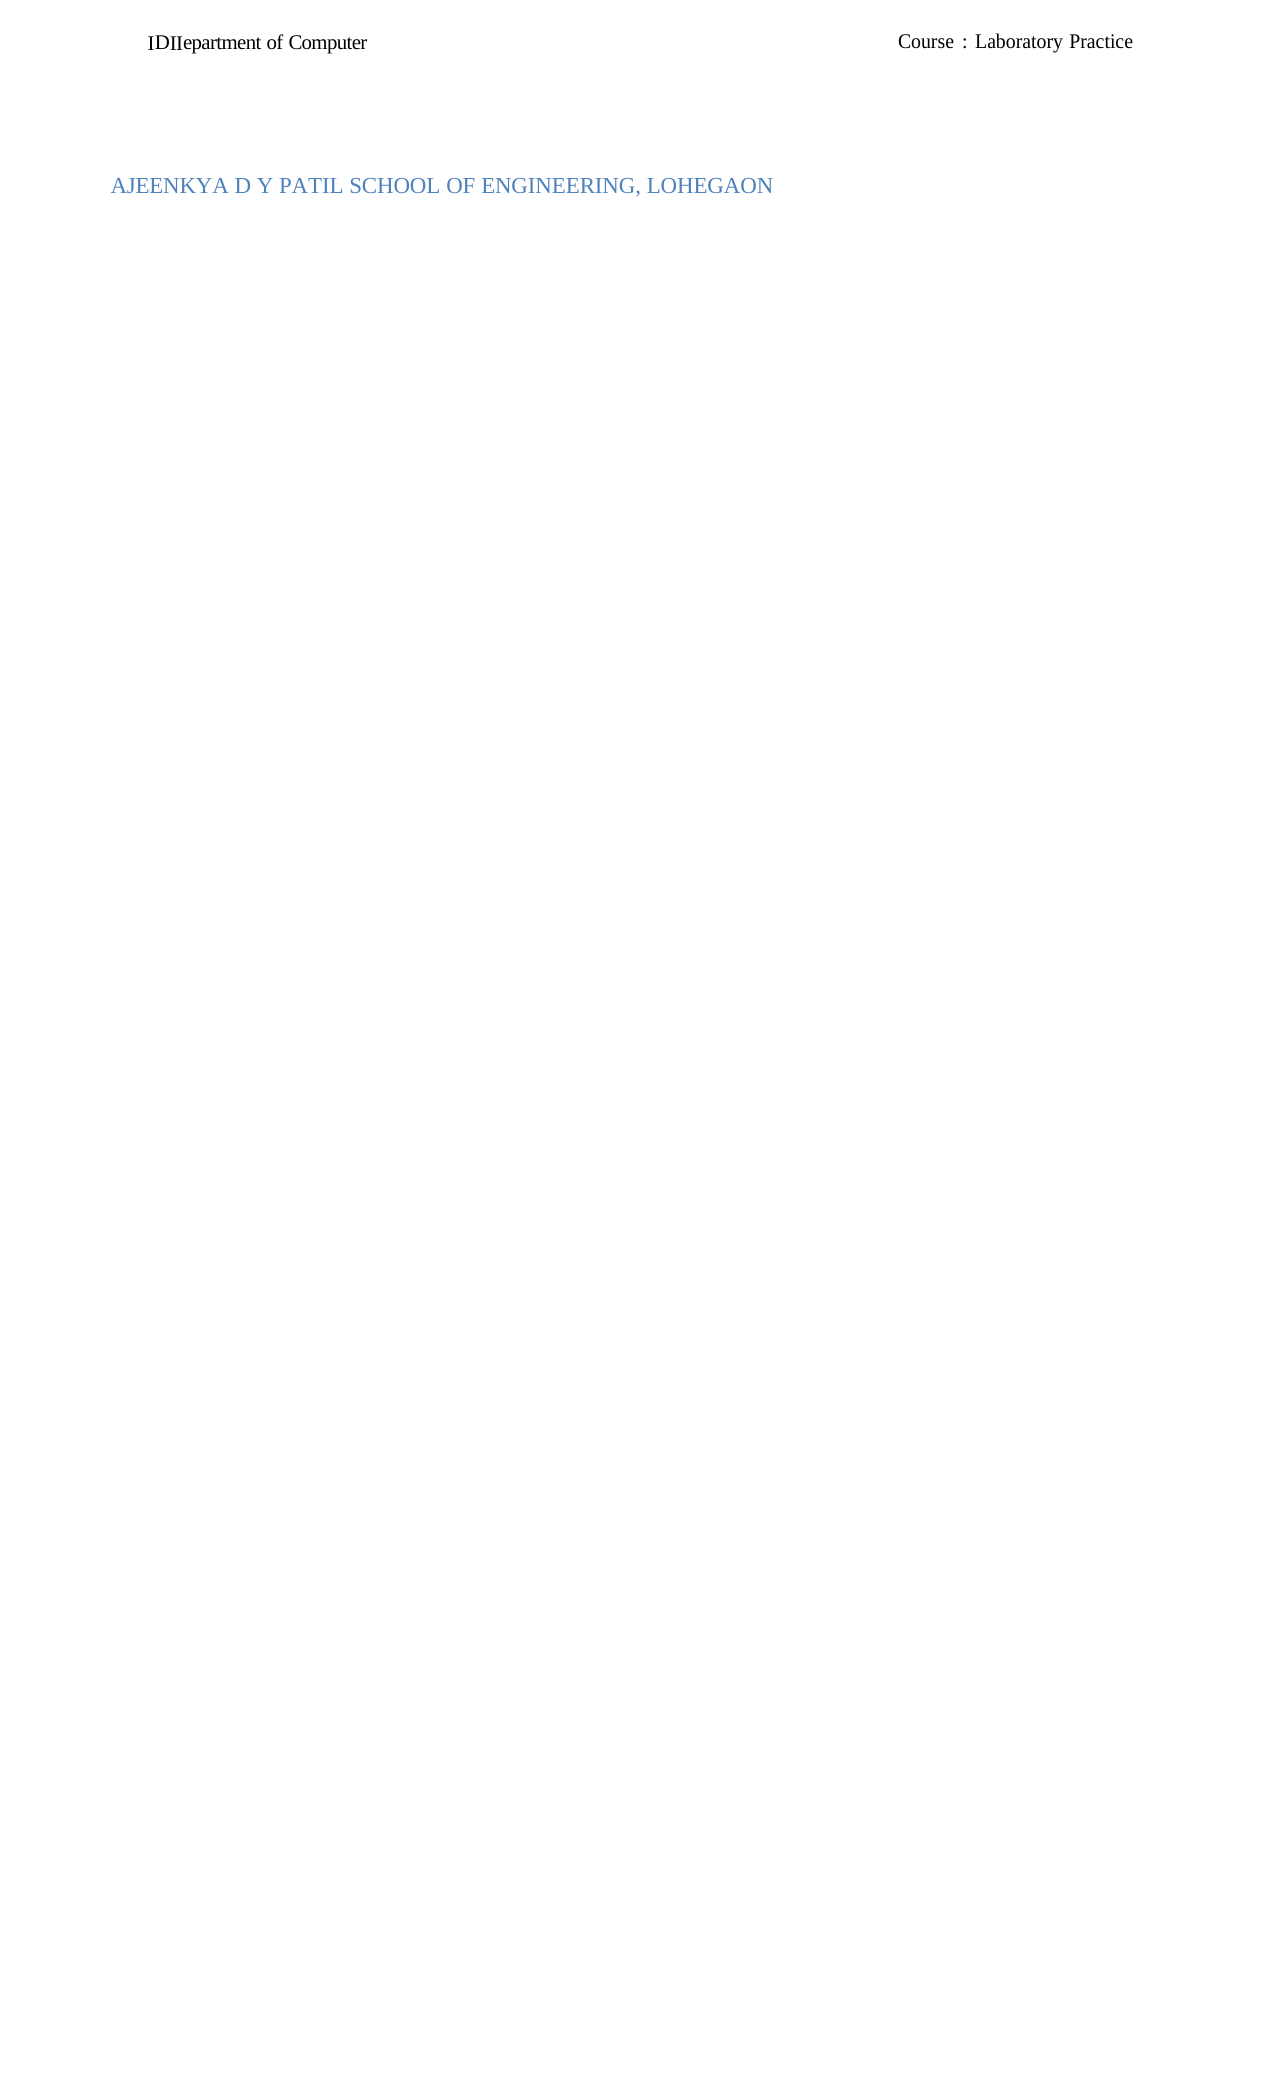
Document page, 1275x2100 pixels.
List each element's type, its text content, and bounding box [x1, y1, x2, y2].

text AJEENKYA D Y PATIL SCHOOL OF ENGINEERING, LOHEGAON [110, 172, 1244, 199]
